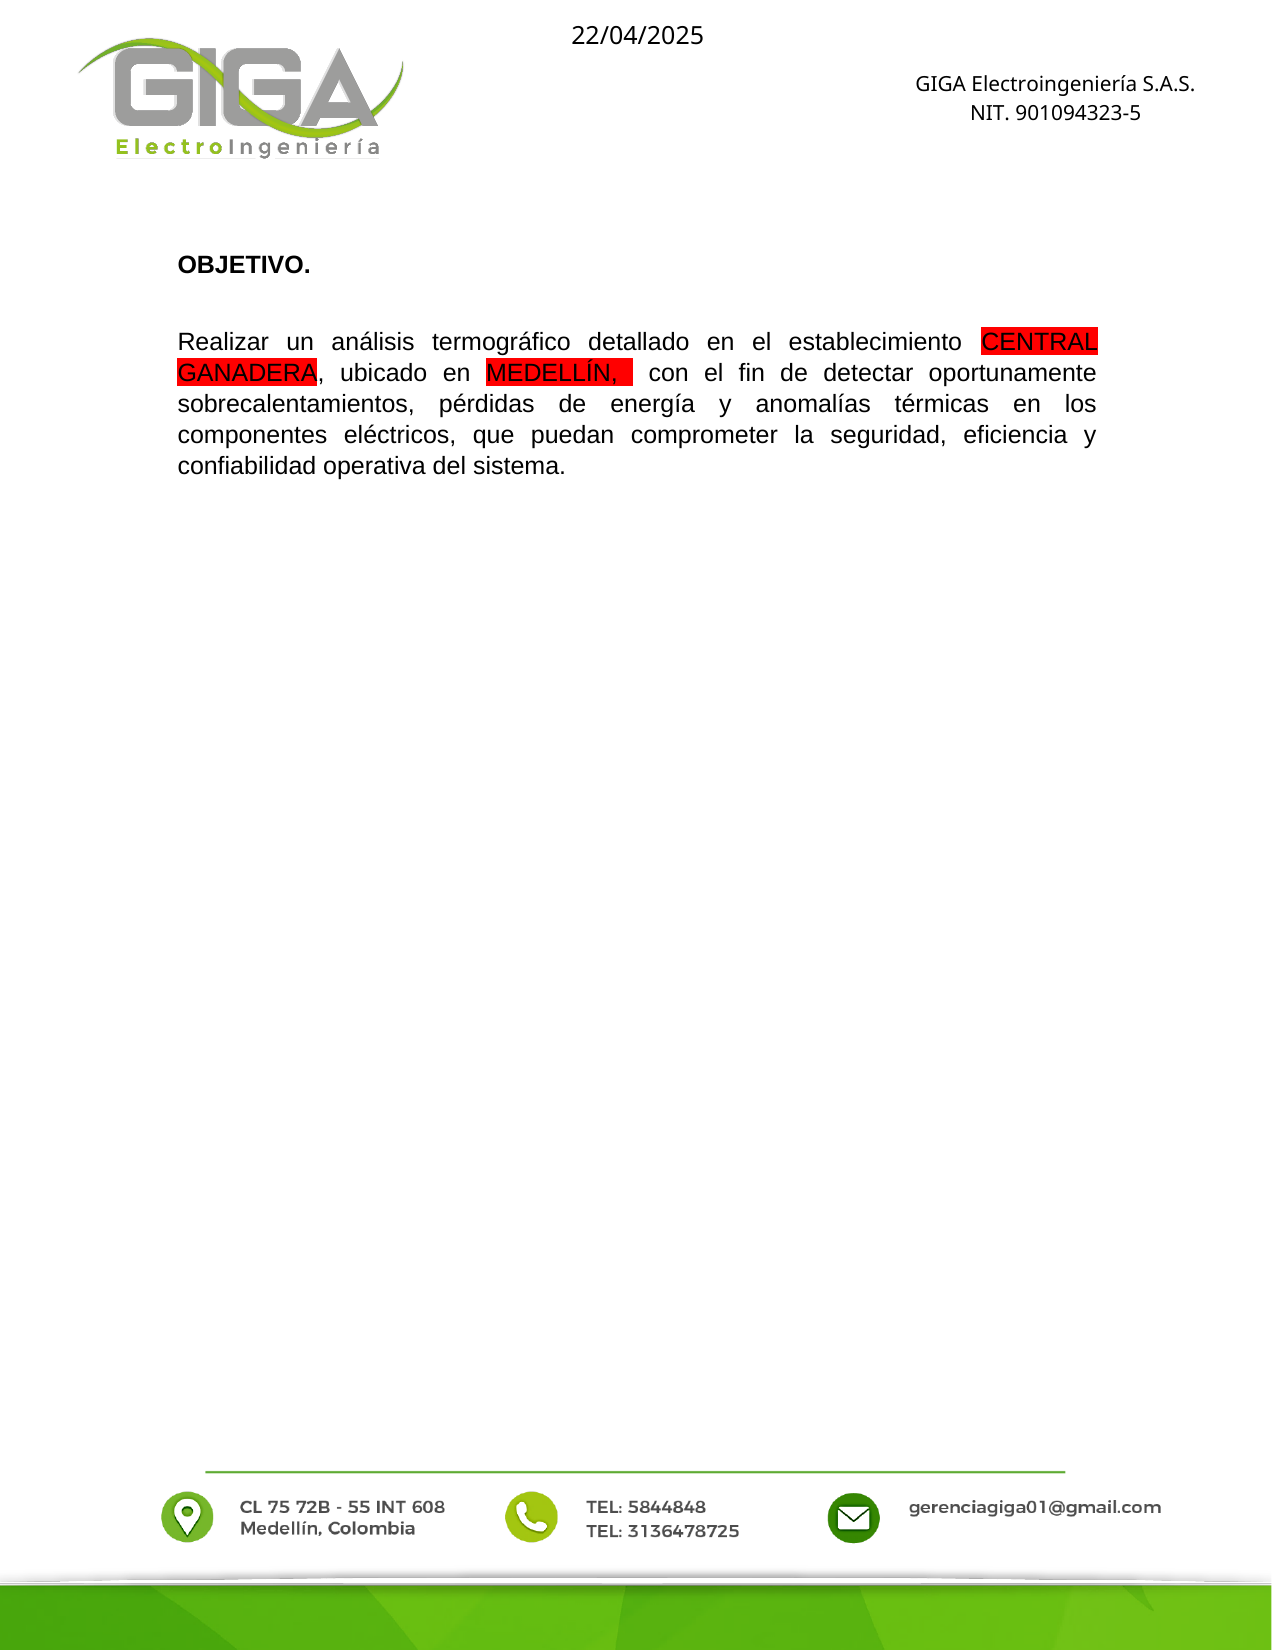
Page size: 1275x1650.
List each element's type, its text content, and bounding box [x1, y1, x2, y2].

subtitle OBJETIVO. [177, 250, 1098, 279]
picture [0, 1462, 1272, 1650]
text Realizar un análisis termográfico detallado en el establecimiento CENTRAL GANADERA, ubicado en MEDELLÍN, con el fin de detectar oportunamente sobrecalentamientos, pérdidas de energía y anomalías térmicas en los componentes eléctricos, que puedan comprometer la seguridad, eficiencia y confiabilidad operativa del sistema. [177, 327, 1098, 479]
picture [53, 10, 427, 178]
